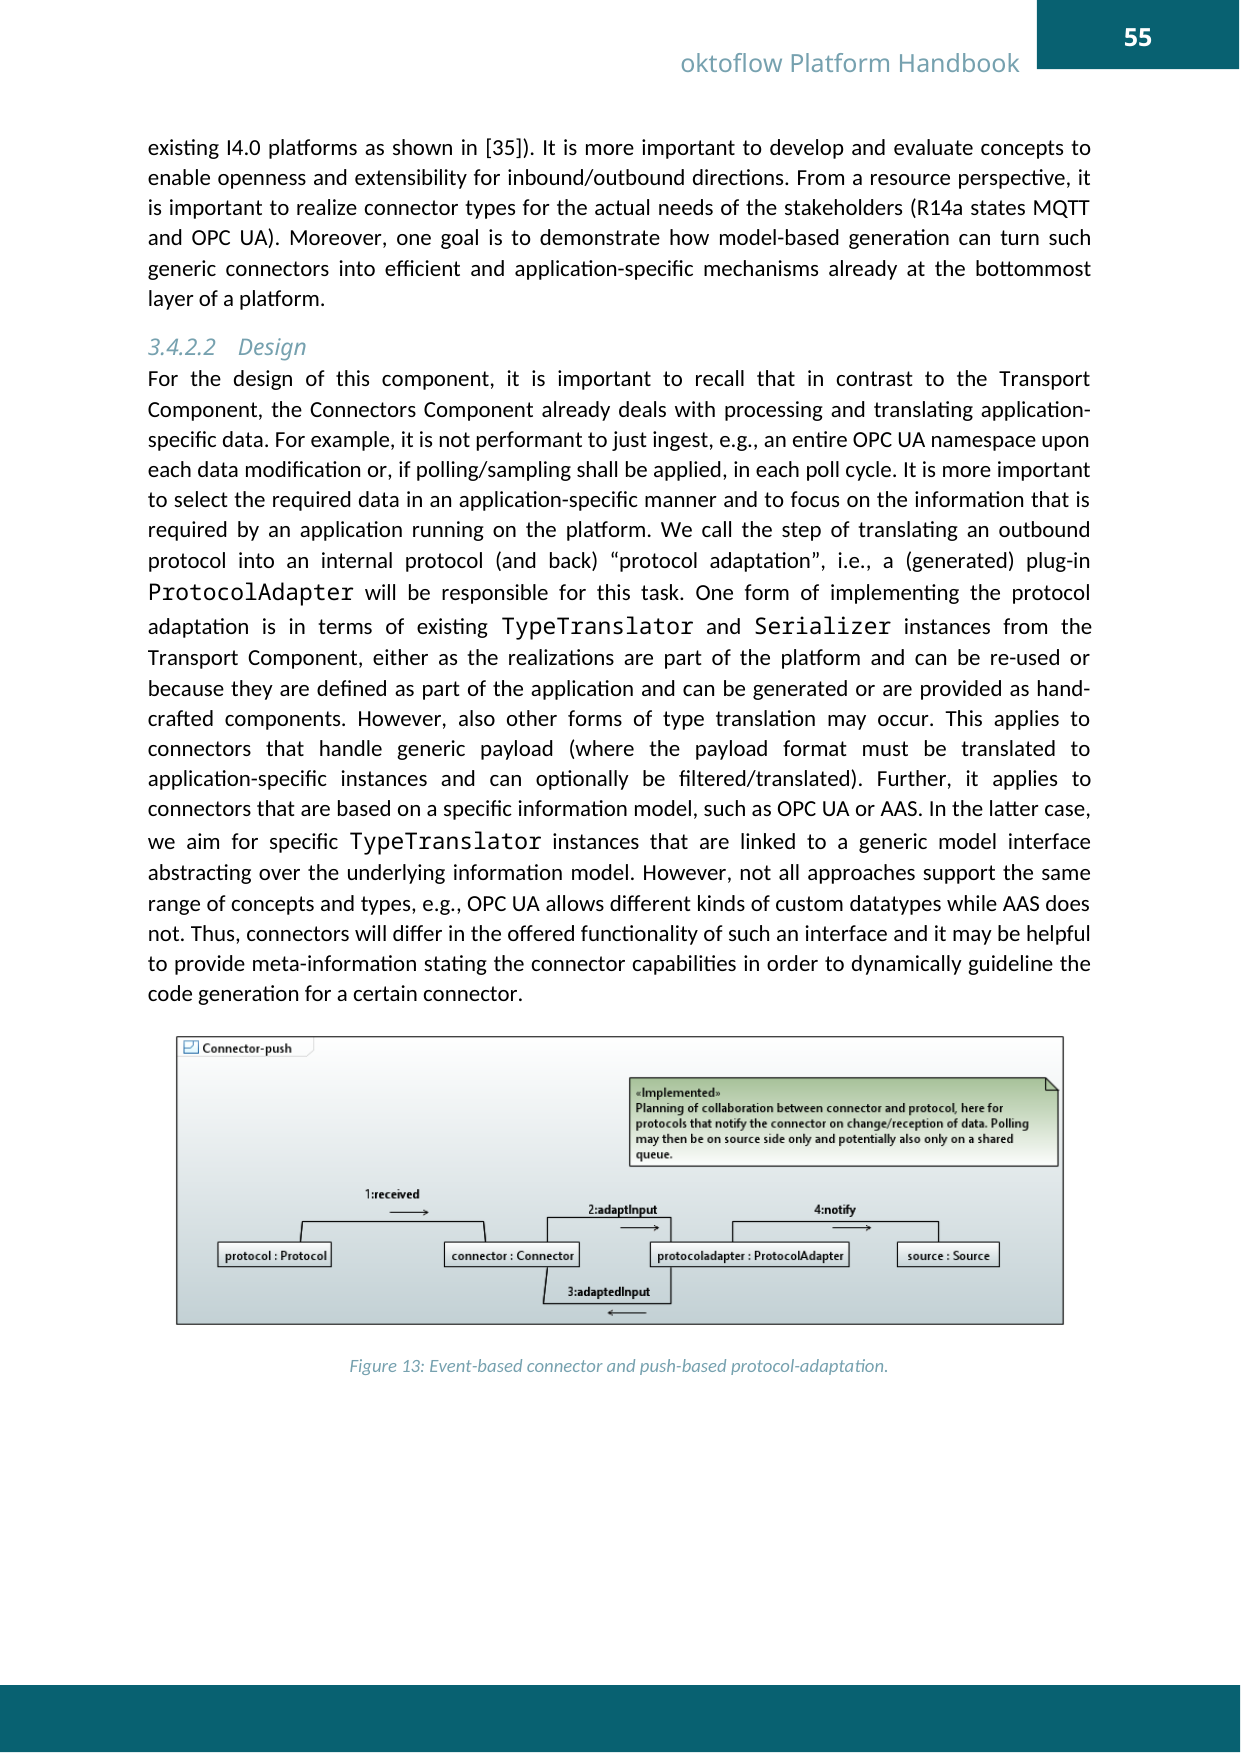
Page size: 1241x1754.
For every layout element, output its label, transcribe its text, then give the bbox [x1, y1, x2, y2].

picture [167, 1026, 1074, 1335]
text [148, 133, 1093, 312]
subtitle Design [148, 331, 1093, 362]
text For the design of this component, it is important to recall that in contrast to the Transport Component, the Connectors Component already deals with processing and translating application-specific data. For example, it is not performant to just ingest, e.g., an entire OPC UA namespace upon each data modification or, if polling/sampling shall be applied, in each poll cycle. It is more important to select the required data in an application-specific manner and to focus on the information that is required by an application running on the platform. We call the step of translating an outbound protocol into an internal protocol (and back) “protocol adaptation”, i.e., a (generated) plug-in ProtocolAdapter will be responsible for this task. One form of implementing the protocol adaptation is in terms of existing TypeTranslator and Serializer instances from the Transport Component, either as the realizations are part of the platform and can be re-used or because they are defined as part of the application and can be generated or are provided as hand-crafted components. However, also other forms of type translation may occur. This applies to connectors that handle generic payload (where the payload format must be translated to application-specific instances and can optionally be filtered/translated). Further, it applies to connectors that are based on a specific information model, such as OPC UA or AAS. In the latter case, we aim for specific TypeTranslator instances that are linked to a generic model interface abstracting over the underlying information model. However, not all approaches support the same range of concepts and types, e.g., OPC UA allows different kinds of custom datatypes while AAS does not. Thus, connectors will differ in the offered functionality of such an interface and it may be helpful to provide meta-information stating the connector capabilities in order to dynamically guideline the code generation for a certain connector. [148, 364, 1093, 1007]
text Figure 13: Event-based connector and push-based protocol-adaptation. [148, 1354, 1093, 1377]
